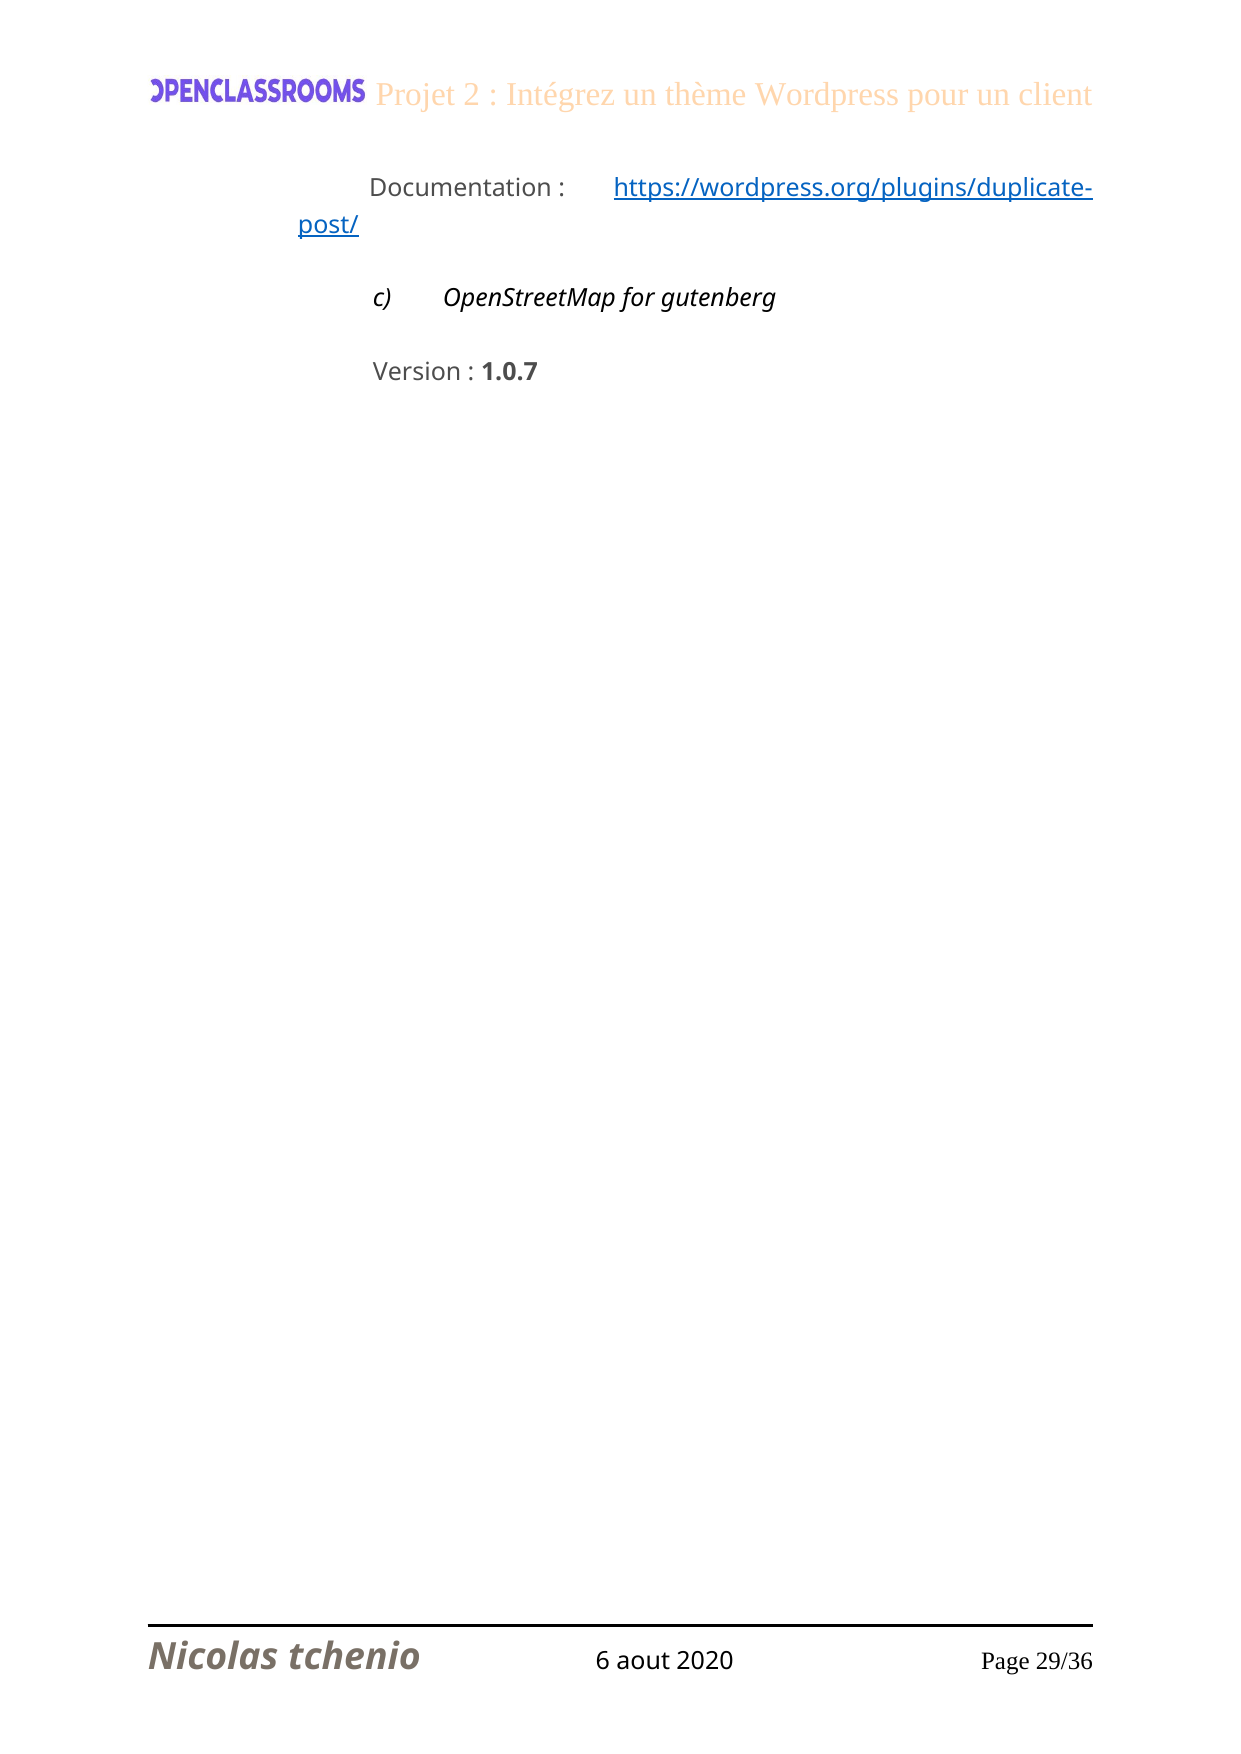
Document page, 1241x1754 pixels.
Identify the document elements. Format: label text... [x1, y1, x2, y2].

text Documentation : https://wordpress.org/plugins/duplicate-post/ [298, 169, 1093, 240]
subtitle OpenStreetMap for gutenberg [373, 280, 1093, 314]
picture [147, 75, 367, 105]
text Version : 1.0.7 [373, 353, 1093, 387]
